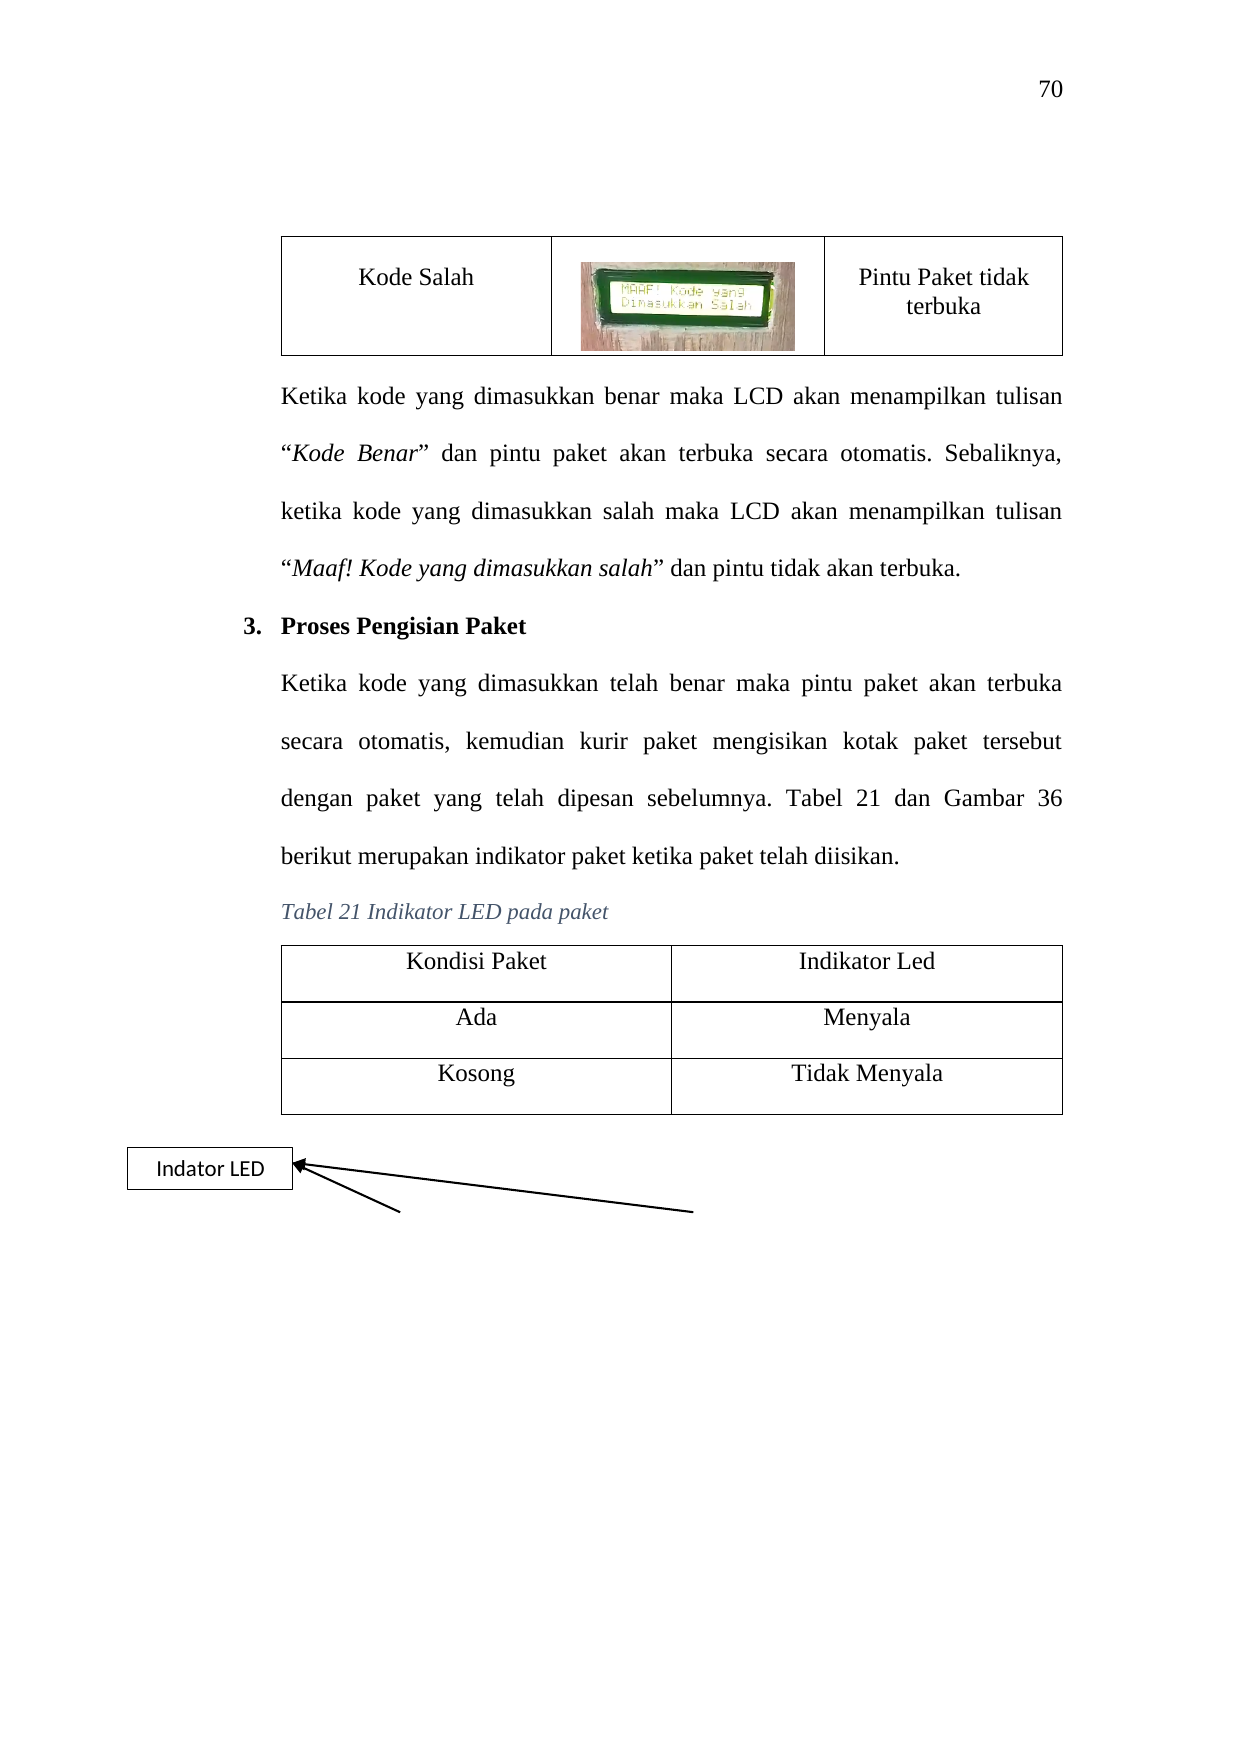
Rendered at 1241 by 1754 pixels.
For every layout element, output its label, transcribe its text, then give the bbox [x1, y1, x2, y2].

text Ketika kode yang dimasukkan benar maka LCD akan menampilkan tulisan “Kode Benar” dan pintu paket akan terbuka secara otomatis. Sebaliknya, ketika kode yang dimasukkan salah maka LCD akan menampilkan tulisan “Maaf! Kode yang dimasukkan salah” dan pintu tidak akan terbuka. [281, 381, 1063, 582]
table_cell Kosong [282, 1059, 671, 1113]
table_cell Kode Salah [282, 237, 551, 355]
text Ketika kode yang dimasukkan telah benar maka pintu paket akan terbuka secara otomatis, kemudian kurir paket mengisikan kotak paket tersebut dengan paket yang telah dipesan sebelumnya. Tabel 21 dan Gambar 36 berikut merupakan indikator paket ketika paket telah diisikan. [281, 668, 1063, 869]
table_cell Ada [282, 1003, 671, 1057]
table_header Indikator Led [672, 946, 1062, 1001]
table_header Kondisi Paket [282, 946, 671, 1001]
table_cell Menyala [672, 1003, 1062, 1057]
table_cell Tidak Menyala [672, 1059, 1062, 1113]
table_cell [552, 237, 824, 355]
text Tabel 21 Indikator LED pada paket [281, 898, 1063, 924]
list Proses Pengisian Paket [243, 611, 1063, 639]
picture [580, 262, 795, 351]
table_cell Pintu Paket tidak terbuka [825, 237, 1062, 355]
